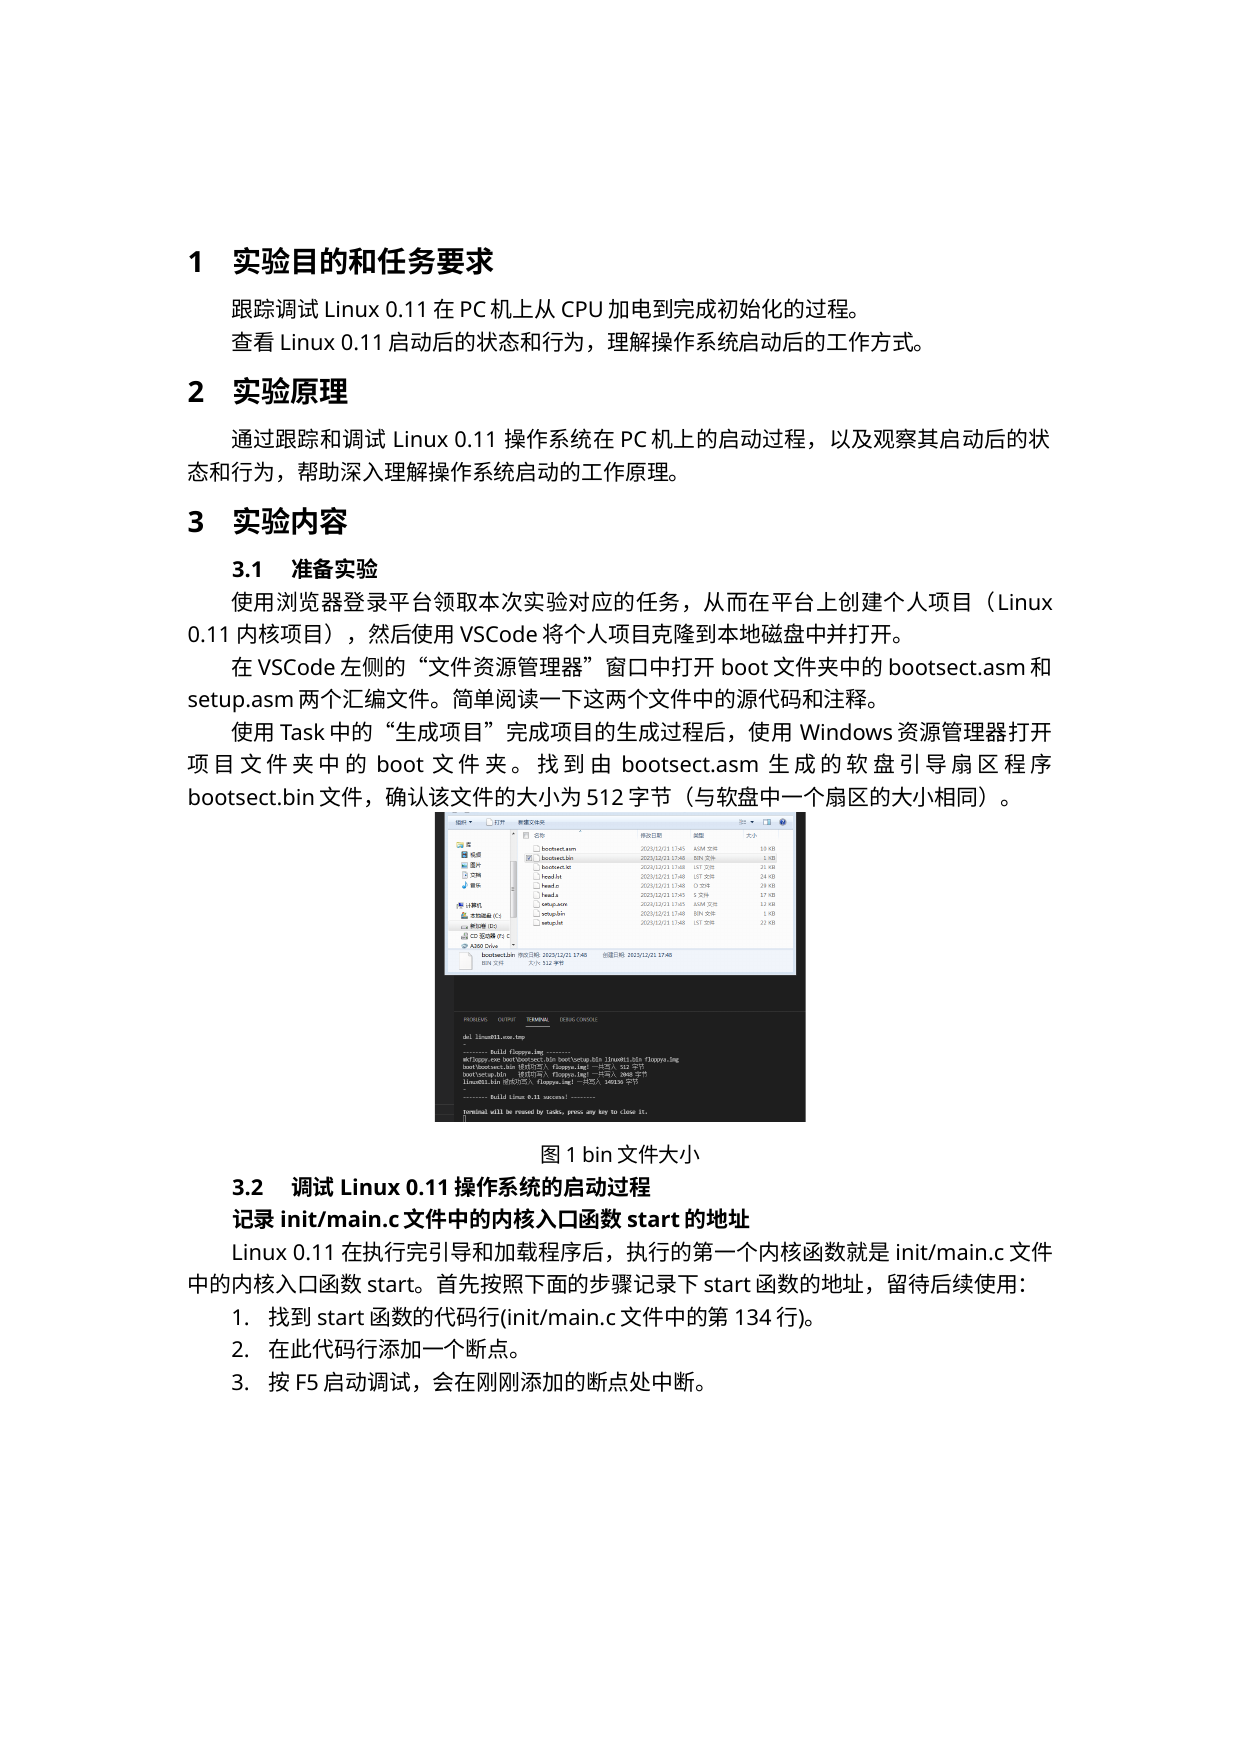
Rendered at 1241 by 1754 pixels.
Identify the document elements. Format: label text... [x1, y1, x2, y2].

list 准备实验 [232, 552, 1053, 584]
list 实验原理 [187, 357, 1053, 422]
list 调试 Linux 0.11操作系统的启动过程 [232, 1169, 1053, 1202]
text 使用Task中的“生成项目”完成项目的生成过程后，使用Windows资源管理器打开项目文件夹中的boot文件夹。找到由bootsect.asm生成的软盘引导扇区程序bootsect.bin文件，确认该文件的大小为512字节（与软盘中一个扇区的大小相同）。 [187, 714, 1053, 812]
text Linux 0.11在执行完引导和加载程序后，执行的第一个内核函数就是init/main.c文件中的内核入口函数start。首先按照下面的步骤记录下start函数的地址，留待后续使用： [187, 1234, 1053, 1299]
text 通过跟踪和调试 Linux 0.11 操作系统在PC机上的启动过程，以及观察其启动后的状态和行为，帮助深入理解操作系统启动的工作原理。 [187, 422, 1053, 487]
list 按F5启动调试，会在刚刚添加的断点处中断。 [231, 1364, 1053, 1397]
list 找到start函数的代码行(init/main.c文件中的第134行)。 [231, 1299, 1053, 1332]
text 使用浏览器登录平台领取本次实验对应的任务，从而在平台上创建个人项目（Linux 0.11 内核项目），然后使用VSCode将个人项目克隆到本地磁盘中并打开。 [187, 584, 1053, 649]
text 在VSCode左侧的“文件资源管理器”窗口中打开boot文件夹中的bootsect.asm和setup.asm两个汇编文件。简单阅读一下这两个文件中的源代码和注释。 [187, 649, 1053, 714]
list 实验内容 [187, 487, 1053, 552]
text 跟踪调试 Linux 0.11在PC机上从CPU加电到完成初始化的过程。 [231, 292, 1053, 324]
picture [434, 812, 806, 1122]
list 实验目的和任务要求 [187, 227, 1053, 292]
list 在此代码行添加一个断点。 [231, 1332, 1053, 1364]
text 图 1 bin文件大小 [187, 1137, 1053, 1169]
text 查看Linux 0.11启动后的状态和行为，理解操作系统启动后的工作方式。 [231, 324, 1053, 357]
text 记录init/main.c文件中的内核入口函数start的地址 [231, 1202, 1053, 1234]
